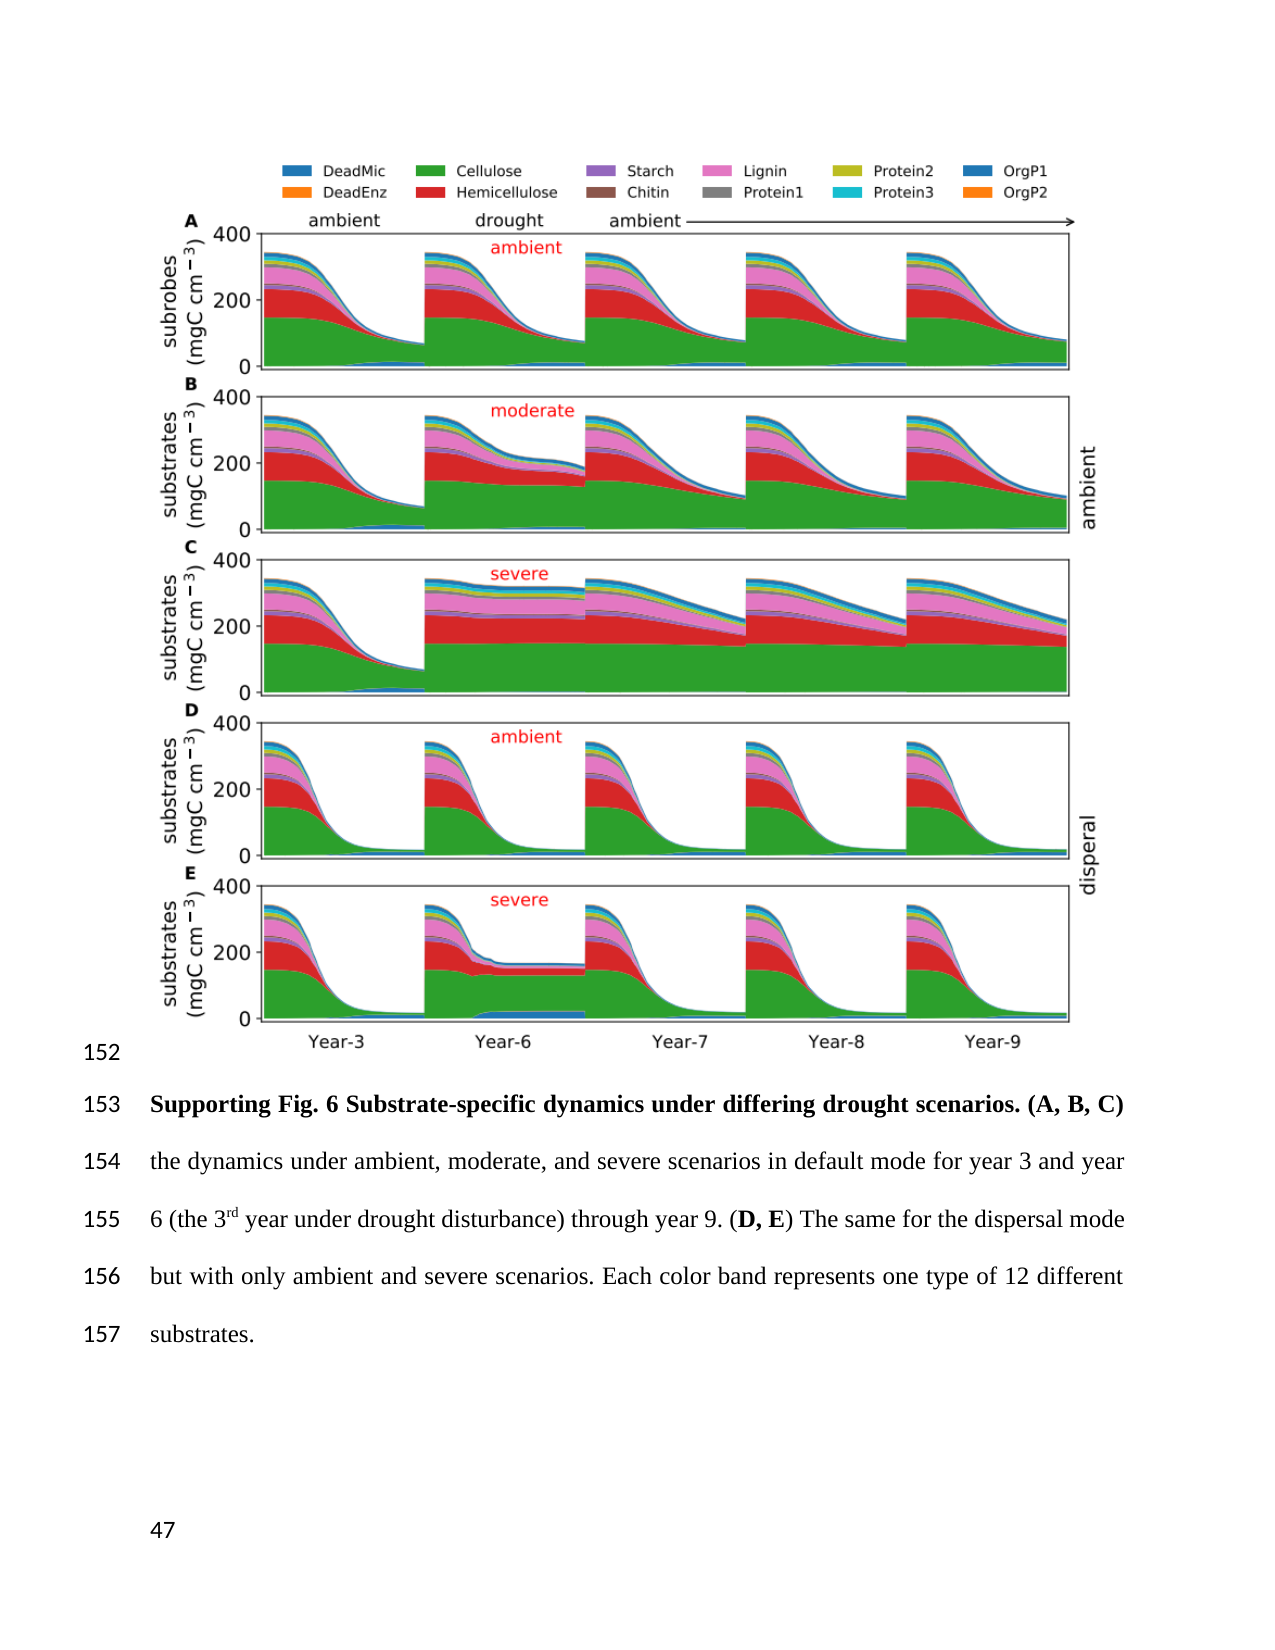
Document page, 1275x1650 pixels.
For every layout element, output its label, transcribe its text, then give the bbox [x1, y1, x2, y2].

text Supporting Fig. 6 Substrate-specific dynamics under differing drought scenarios. (A, B, C) the dynamics under ambient, moderate, and severe scenarios in default mode for year 3 and year 6 (the 3rd year under drought disturbance) through year 9. (D, E) The same for the dispersal mode but with only ambient and severe scenarios. Each color band represents one type of 12 different substrates. [150, 1089, 1125, 1347]
